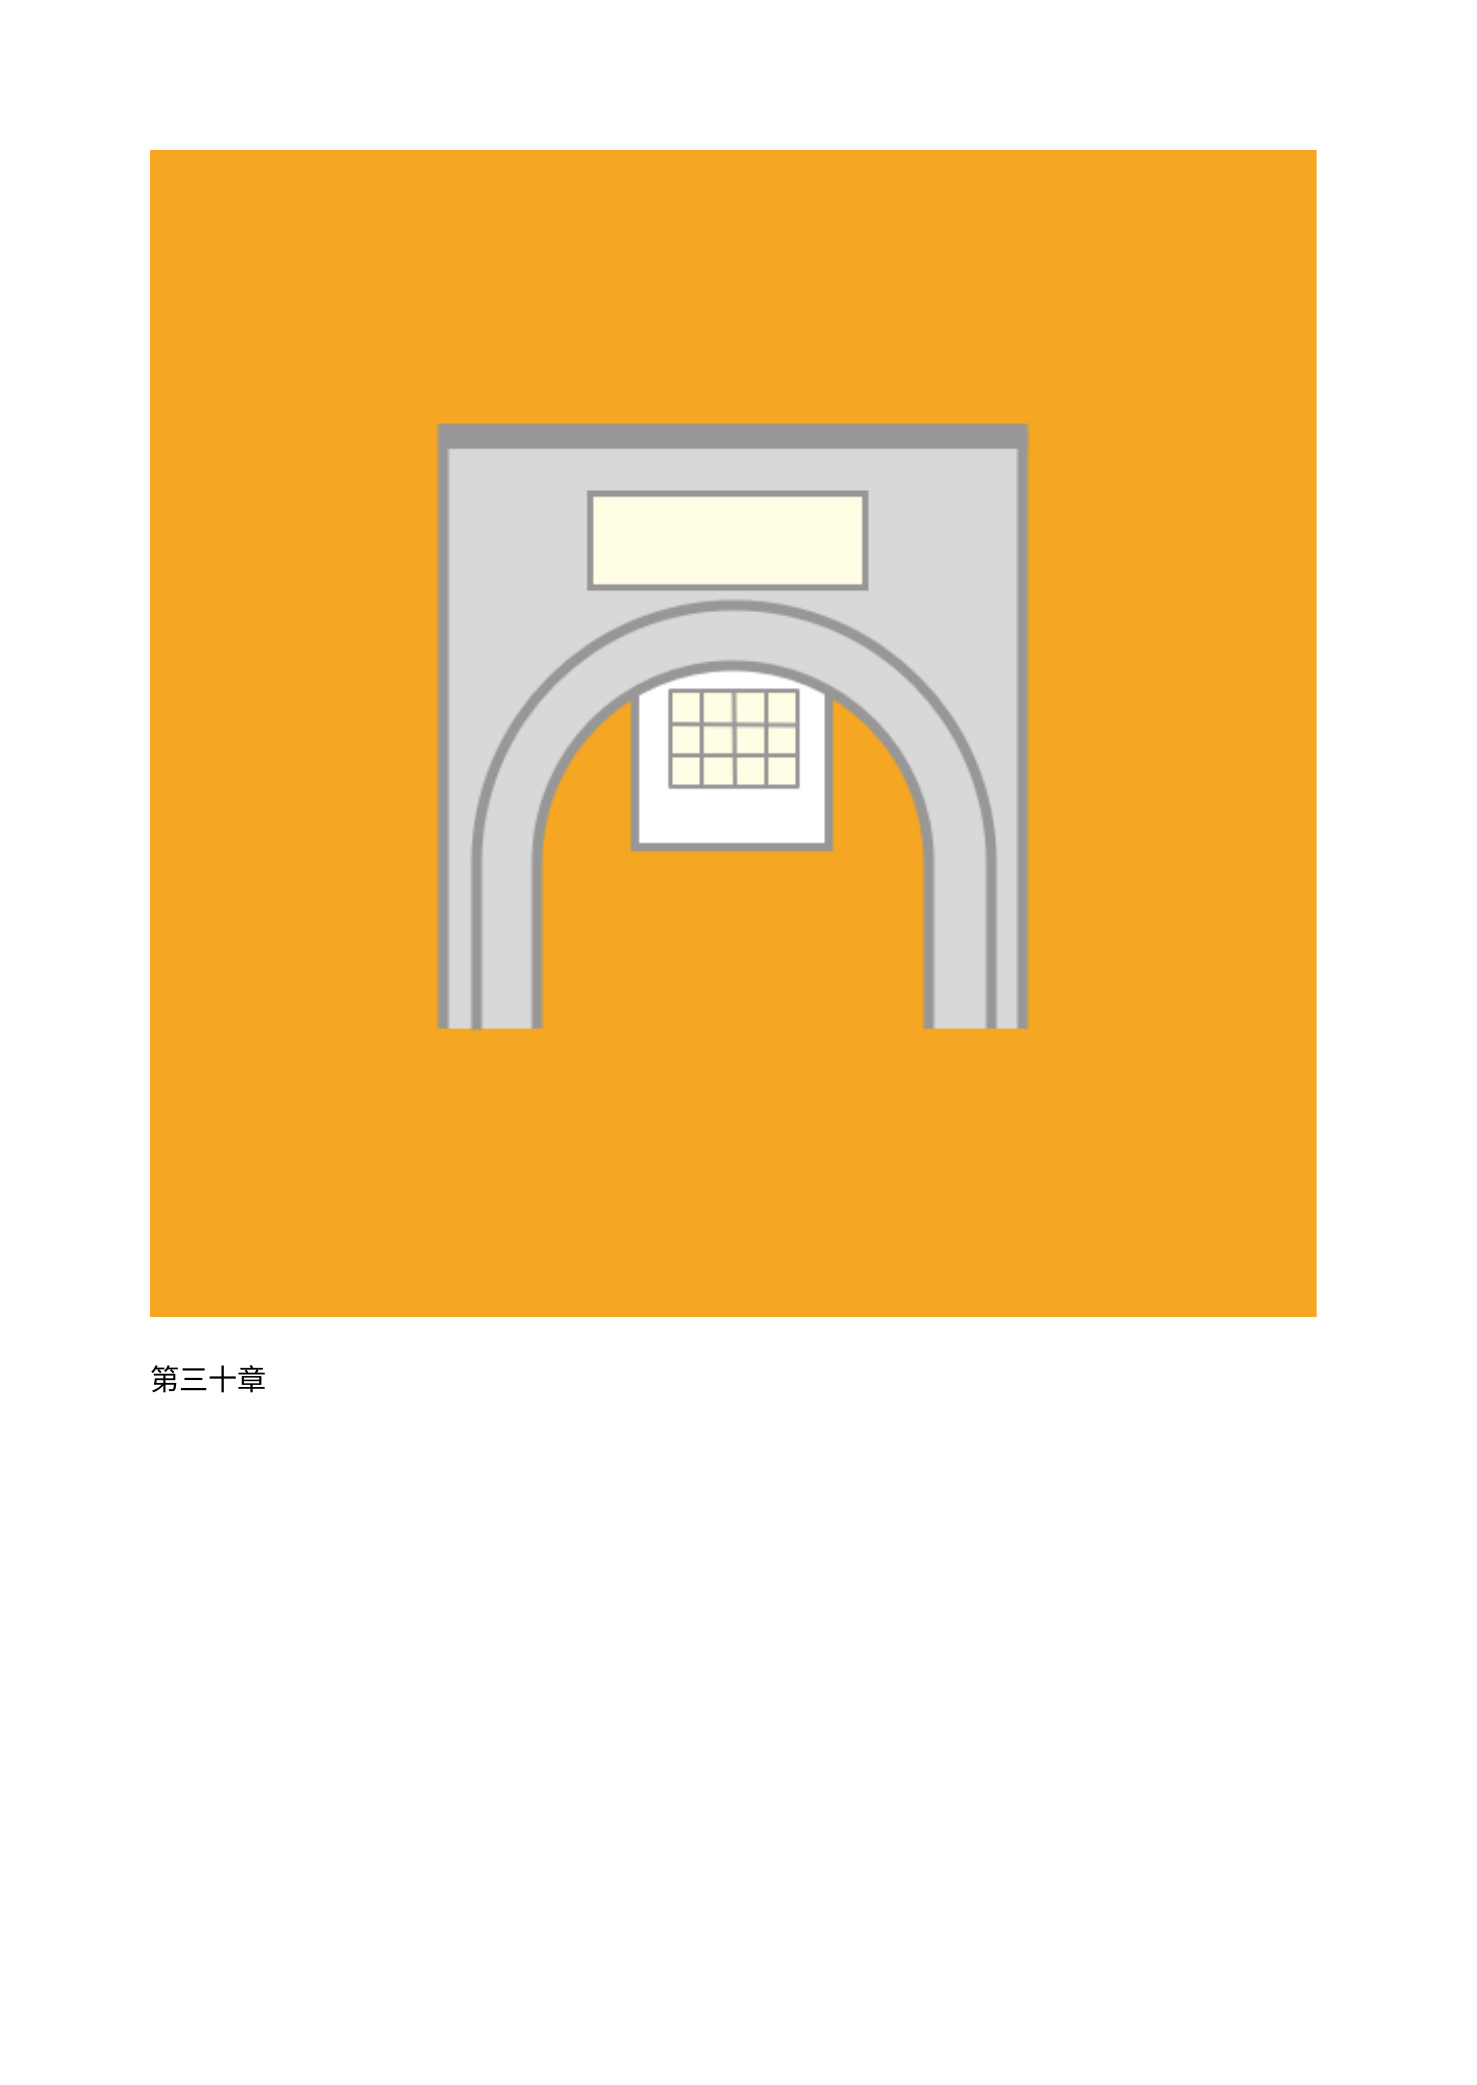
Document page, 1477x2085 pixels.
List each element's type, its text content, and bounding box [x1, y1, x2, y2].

picture [150, 150, 1317, 1317]
text 第三十章 [150, 1356, 1326, 1399]
